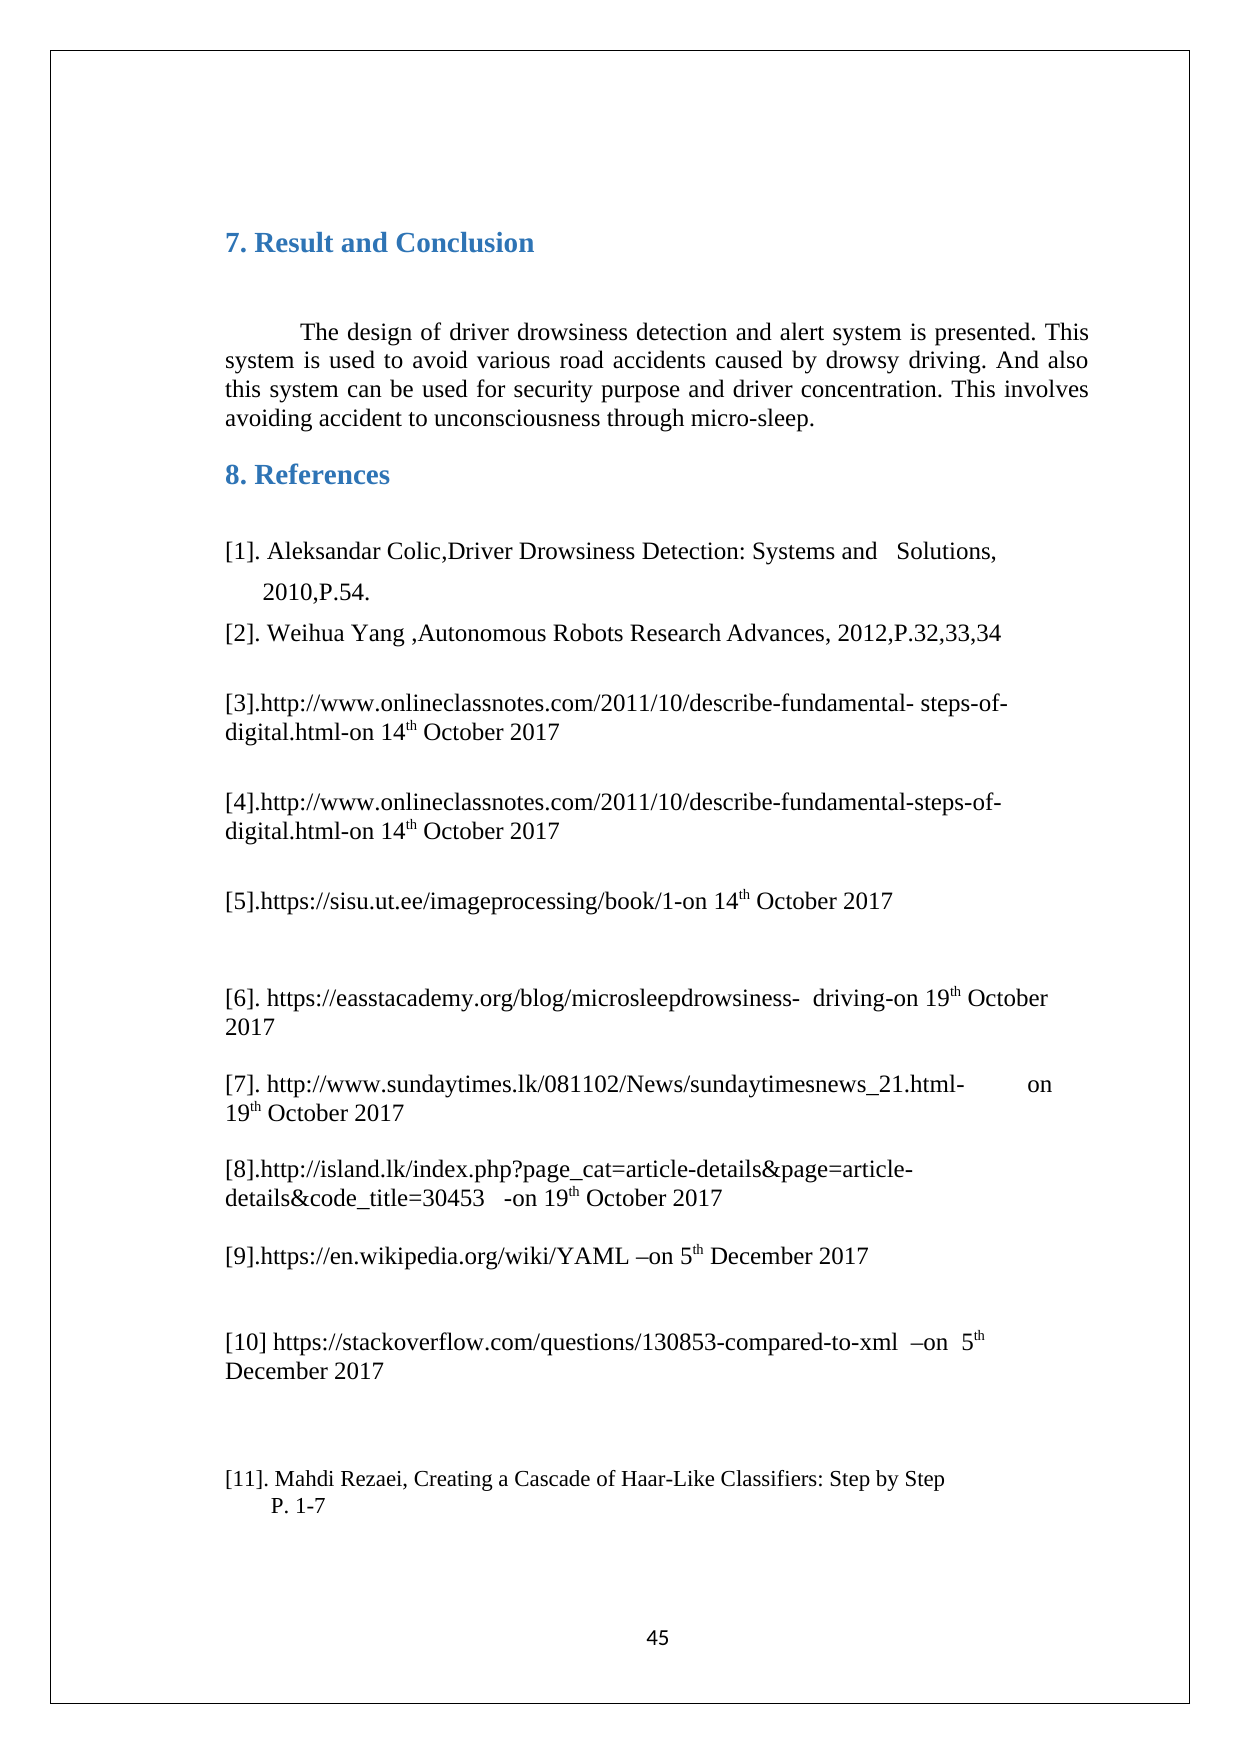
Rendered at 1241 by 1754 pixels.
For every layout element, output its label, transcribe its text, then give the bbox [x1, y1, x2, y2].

text [6]. https://easstacademy.org/blog/microsleepdrowsiness- driving-on 19th October 2017 [225, 983, 1090, 1040]
text P. 1-7 [225, 1492, 1090, 1518]
text [1]. Aleksandar Colic,Driver Drowsiness Detection: Systems and Solutions, [441, 536, 1090, 565]
text 2010,P.54. [225, 577, 1090, 606]
text [5].https://sisu.ut.ee/imageprocessing/book/1-on 14th October 2017 [225, 886, 1090, 915]
text [9].https://en.wikipedia.org/wiki/YAML –on 5th December 2017 [225, 1241, 1090, 1269]
text [4].http://www.onlineclassnotes.com/2011/10/describe-fundamental-steps-of-digital.html-on 14th October 2017 [225, 787, 1090, 845]
text [8].http://island.lk/index.php?page_cat=article-details&page=article-details&code_title=30453 -on 19th October 2017 [225, 1154, 1090, 1212]
text [11]. Mahdi Rezaei, Creating a Cascade of Haar-Like Classifiers: Step by Step [225, 1465, 1090, 1492]
text [10] https://stackoverflow.com/questions/130853-compared-to-xml –on 5th December 2017 [225, 1327, 1090, 1384]
subtitle 7. Result and Conclusion [225, 225, 1090, 259]
text [2]. Weihua Yang ,Autonomous Robots Research Advances, 2012,P.32,33,34 [225, 618, 1090, 647]
text [7]. http://www.sundaytimes.lk/081102/News/sundaytimesnews_21.html- on 19th October 2017 [225, 1069, 1090, 1127]
text The design of driver drowsiness detection and alert system is presented. This system is used to avoid various road accidents caused by drowsy driving. And also this system can be used for security purpose and driver concentration. This involves avoiding accident to unconsciousness through micro-sleep. [225, 317, 1090, 432]
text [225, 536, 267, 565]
subtitle 8. References [225, 457, 1090, 490]
text [3].http://www.onlineclassnotes.com/2011/10/describe-fundamental- steps-of- digital.html-on 14th October 2017 [225, 688, 1090, 746]
